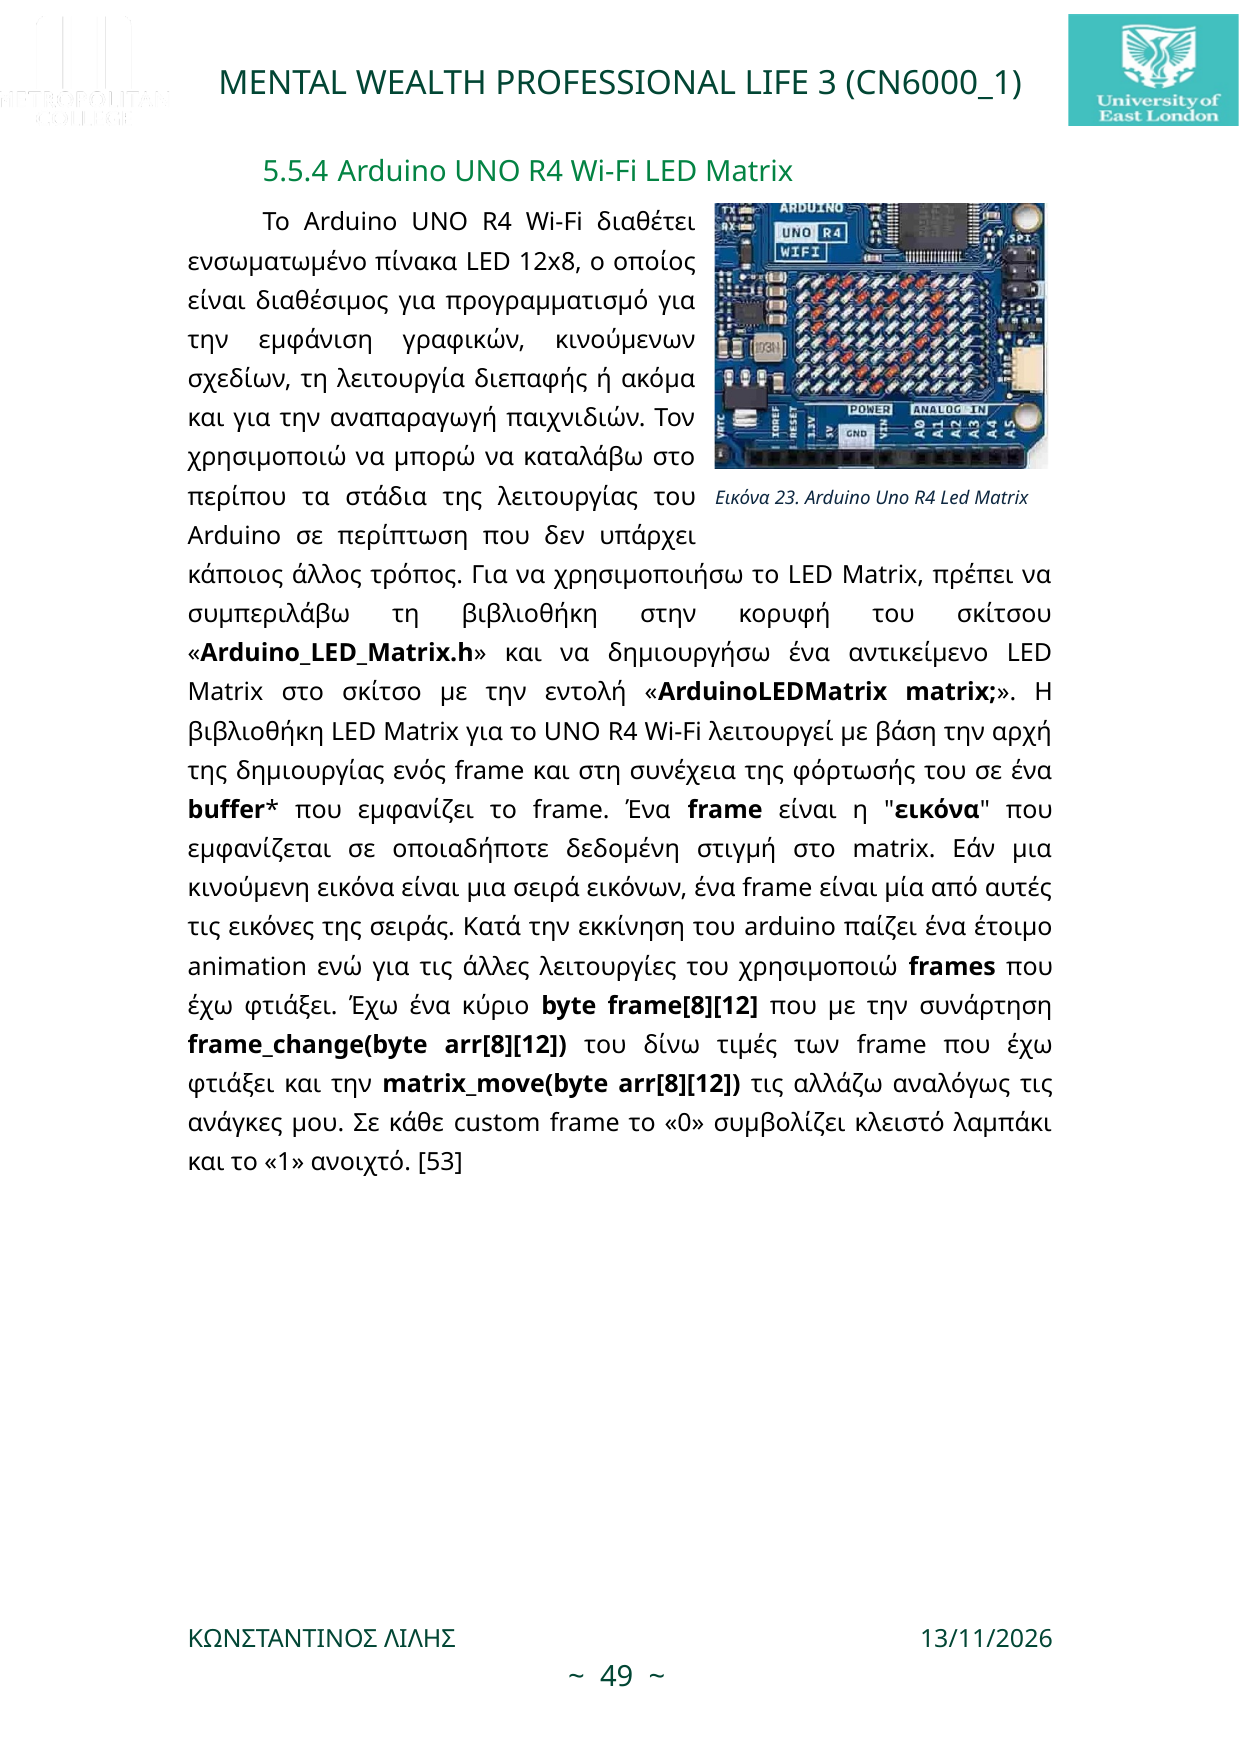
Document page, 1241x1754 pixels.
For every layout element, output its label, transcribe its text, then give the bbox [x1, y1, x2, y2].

picture [1066, 14, 1238, 124]
picture [0, 13, 171, 126]
text Το Arduino UNO R4 Wi-Fi διαθέτει ενσωματωμένο πίνακα LED 12x8, ο οποίος είναι διαθέσιμος για προγραμματισμό για την εμφάνιση γραφικών, κινούμενων σχεδίων, τη λειτουργία διεπαφής ή ακόμα και για την αναπαραγωγή παιχνιδιών. Τον χρησιμοποιώ να μπορώ να καταλάβω στο περίπου τα στάδια της λειτουργίας του Arduino σε περίπτωση που δεν υπάρχει κάποιος άλλος τρόπος. Για να χρησιμοποιήσω το LED Matrix, πρέπει να συμπεριλάβω τη βιβλιοθήκη στην κορυφή του σκίτσου «Arduino_LED_Matrix.h» και να δημιουργήσω ένα αντικείμενο LED Matrix στο σκίτσο με την εντολή «ArduinoLEDMatrix matrix;». Η βιβλιοθήκη LED Matrix για το UNO R4 Wi-Fi λειτουργεί με βάση την αρχή της δημιουργίας ενός frame και στη συνέχεια της φόρτωσής του σε ένα buffer* που εμφανίζει το frame. Ένα frame είναι η "εικόνα" που εμφανίζεται σε οποιαδήποτε δεδομένη στιγμή στο matrix. Εάν μια κινούμενη εικόνα είναι μια σειρά εικόνων, ένα frame είναι μία από αυτές τις εικόνες της σειράς. Κατά την εκκίνηση του arduino παίζει ένα έτοιμο animation ενώ για τις άλλες λειτουργίες του χρησιμοποιώ frames που έχω φτιάξει. Έχω ένα κύριο byte frame[8][12] που με την συνάρτηση frame_change(byte arr[8][12]) του δίνω τιμές των frame που έχω φτιάξει και την matrix_move(byte arr[8][12]) τις αλλάζω αναλόγως τις ανάγκες μου. Σε κάθε custom frame το «0» συμβολίζει κλειστό λαμπάκι και το «1» ανοιχτό. [187, 204, 1053, 1178]
picture [714, 203, 1049, 469]
subtitle Arduino UNO R4 Wi-Fi LED Matrix [262, 150, 1053, 190]
